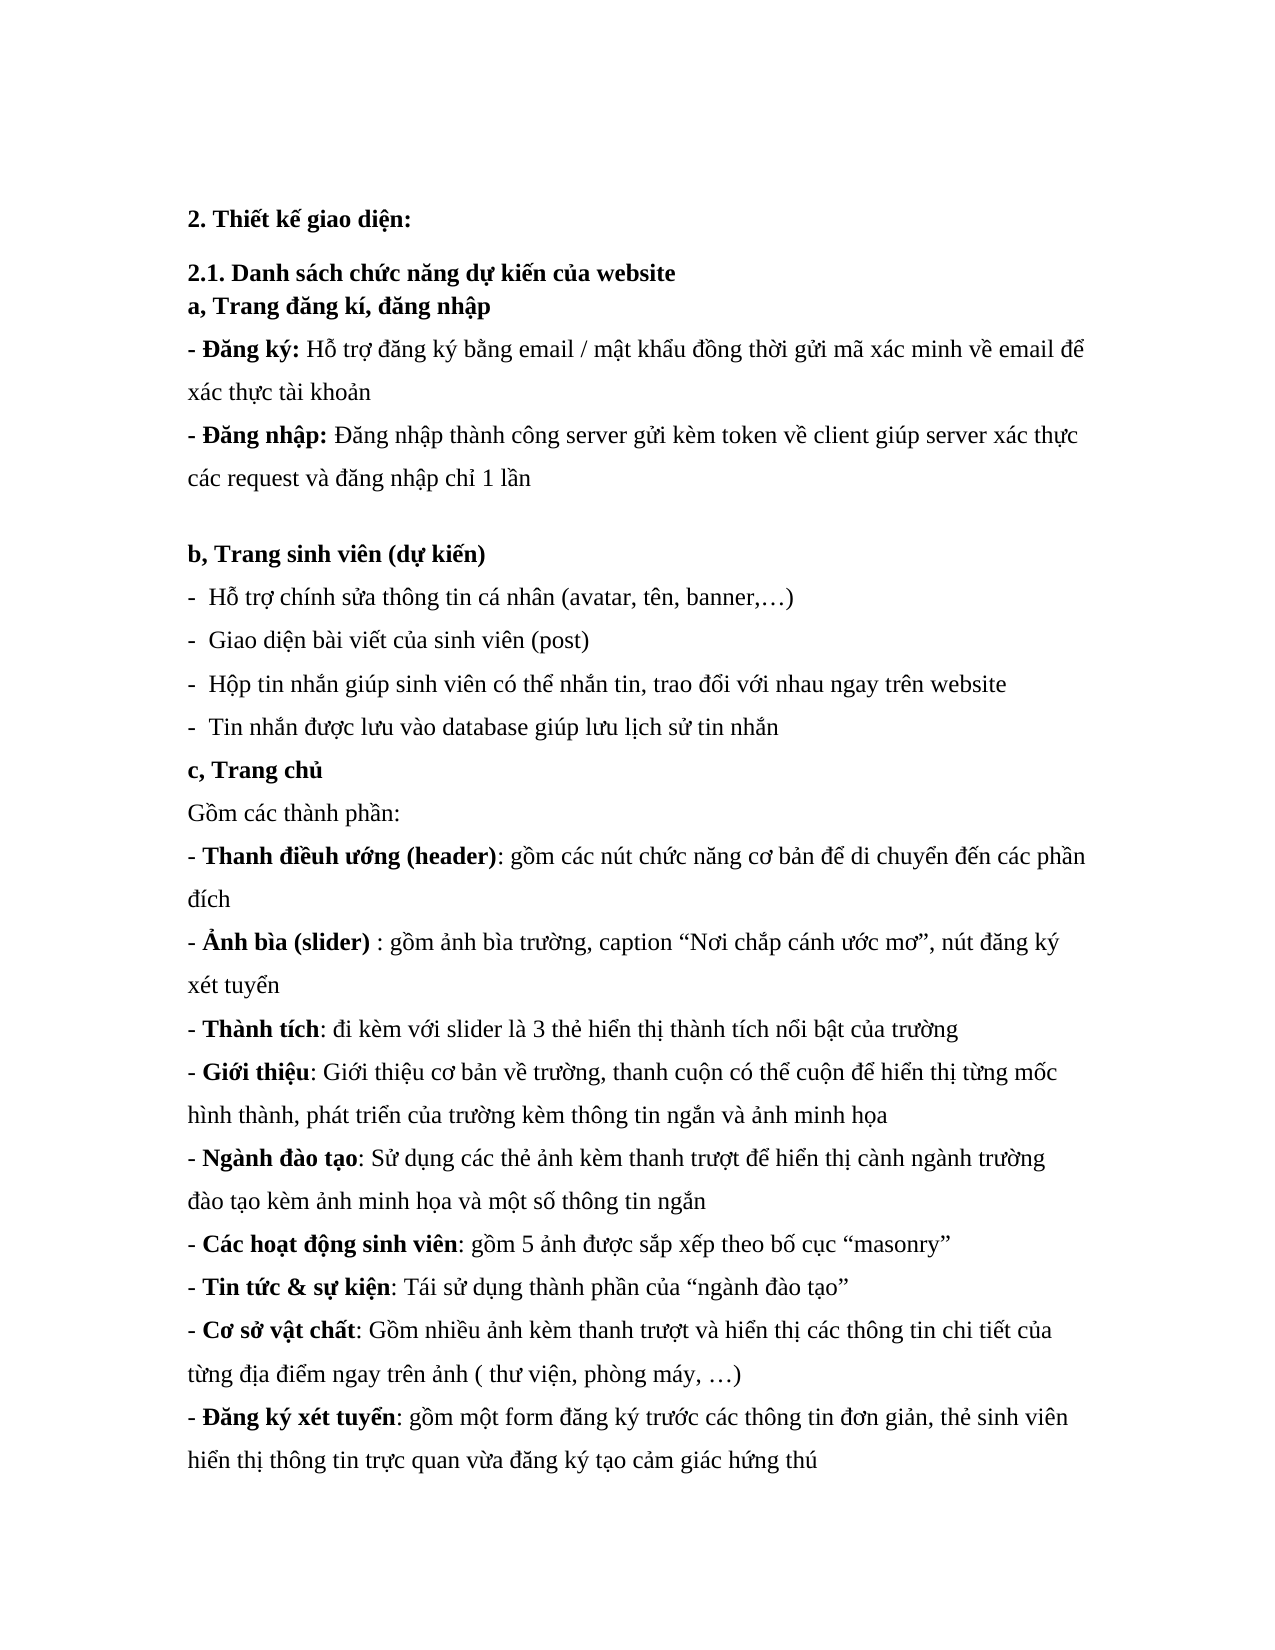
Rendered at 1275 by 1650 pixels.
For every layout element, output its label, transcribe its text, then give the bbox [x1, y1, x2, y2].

list - Cơ sở vật chất: Gồm nhiều ảnh kèm thanh trượt và hiển thị các thông tin chi tiết của từng địa điểm ngay trên ảnh ( thư viện, phòng máy, …) [187, 1316, 1087, 1387]
list - Thành tích: đi kèm với slider là 3 thẻ hiển thị thành tích nổi bật của trường [187, 1014, 1087, 1042]
list - Tin nhắn được lưu vào database giúp lưu lịch sử tin nhắn [187, 712, 1087, 741]
list 2.1. Danh sách chức năng dự kiến của website [187, 258, 1087, 286]
list - Hộp tin nhắn giúp sinh viên có thể nhắn tin, trao đổi với nhau ngay trên website [187, 669, 1087, 697]
list - Giao diện bài viết của sinh viên (post) [187, 626, 1087, 654]
list - Thanh điềuh ướng (header): gồm các nút chức năng cơ bản để di chuyển đến các phần đích [187, 841, 1087, 913]
list Gồm các thành phần: [187, 798, 1087, 827]
list - Đăng nhập: Đăng nhập thành công server gửi kèm token về client giúp server xác thực các request và đăng nhập chỉ 1 lần [187, 420, 1087, 492]
list - Ảnh bìa (slider) : gồm ảnh bìa trường, caption “Nơi chắp cánh ước mơ”, nút đăng ký xét tuyển [187, 927, 1087, 999]
list - Hỗ trợ chính sửa thông tin cá nhân (avatar, tên, banner,…) [187, 582, 1087, 611]
list b, Trang sinh viên (dự kiến) [187, 539, 1087, 568]
list c, Trang chủ [187, 755, 1087, 784]
list - Đăng ký xét tuyển: gồm một form đăng ký trước các thông tin đơn giản, thẻ sinh viên hiển thị thông tin trực quan vừa đăng ký tạo cảm giác hứng thú [187, 1402, 1087, 1474]
text 2. Thiết kế giao diện: [187, 204, 1087, 233]
list - Các hoạt động sinh viên: gồm 5 ảnh được sắp xếp theo bố cục “masonry” [187, 1229, 1087, 1258]
list - Đăng ký: Hỗ trợ đăng ký bằng email / mật khẩu đồng thời gửi mã xác minh về email để xác thực tài khoản [187, 334, 1087, 406]
list a, Trang đăng kí, đăng nhập [187, 291, 1087, 319]
list - Tin tức & sự kiện: Tái sử dụng thành phần của “ngành đào tạo” [187, 1272, 1087, 1301]
list - Giới thiệu: Giới thiệu cơ bản về trường, thanh cuộn có thể cuộn để hiển thị từng mốc hình thành, phát triển của trường kèm thông tin ngắn và ảnh minh họa [187, 1057, 1087, 1129]
list - Ngành đào tạo: Sử dụng các thẻ ảnh kèm thanh trượt để hiển thị cành ngành trường đào tạo kèm ảnh minh họa và một số thông tin ngắn [187, 1143, 1087, 1215]
